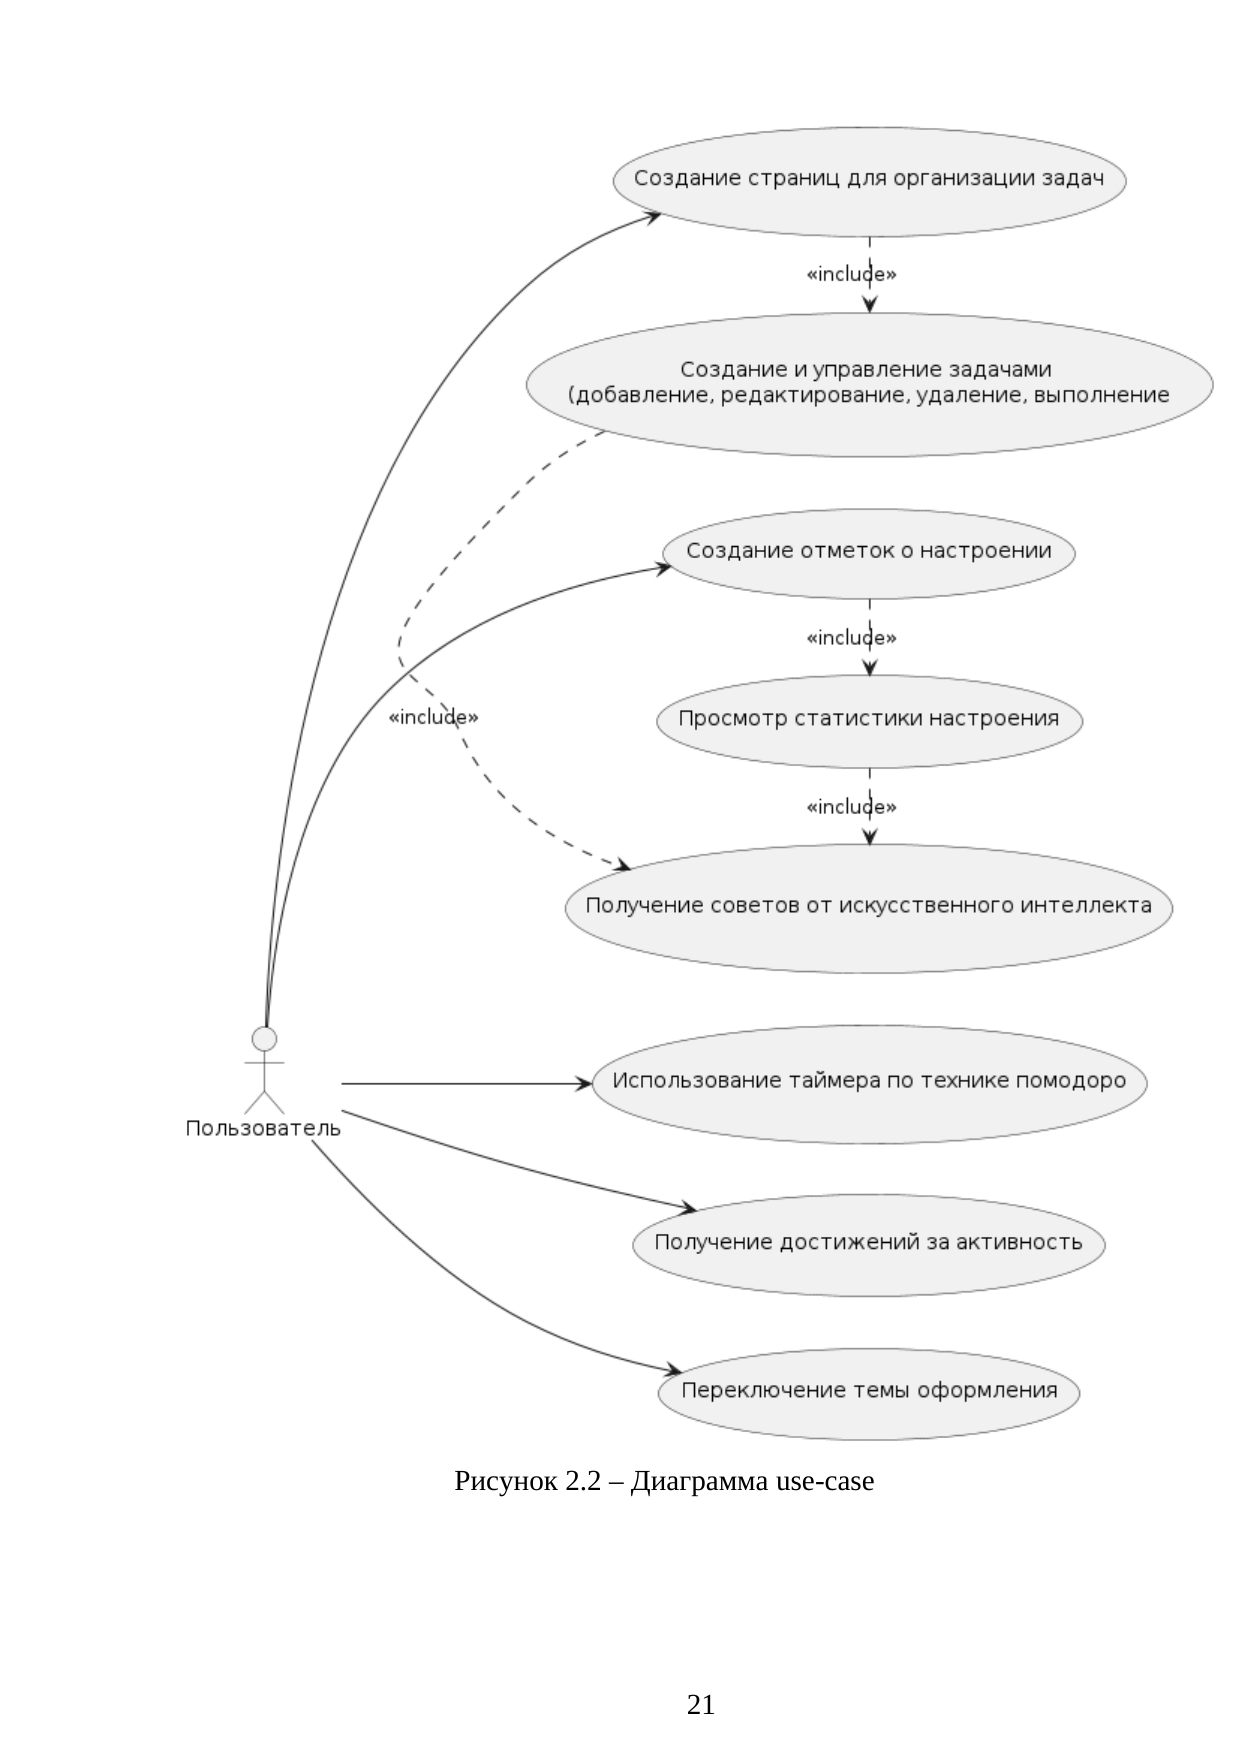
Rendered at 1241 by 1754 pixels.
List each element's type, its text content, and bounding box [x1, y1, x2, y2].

text Рисунок 2.2 – Диаграмма use-case [177, 1463, 1152, 1497]
picture [177, 118, 1220, 1447]
